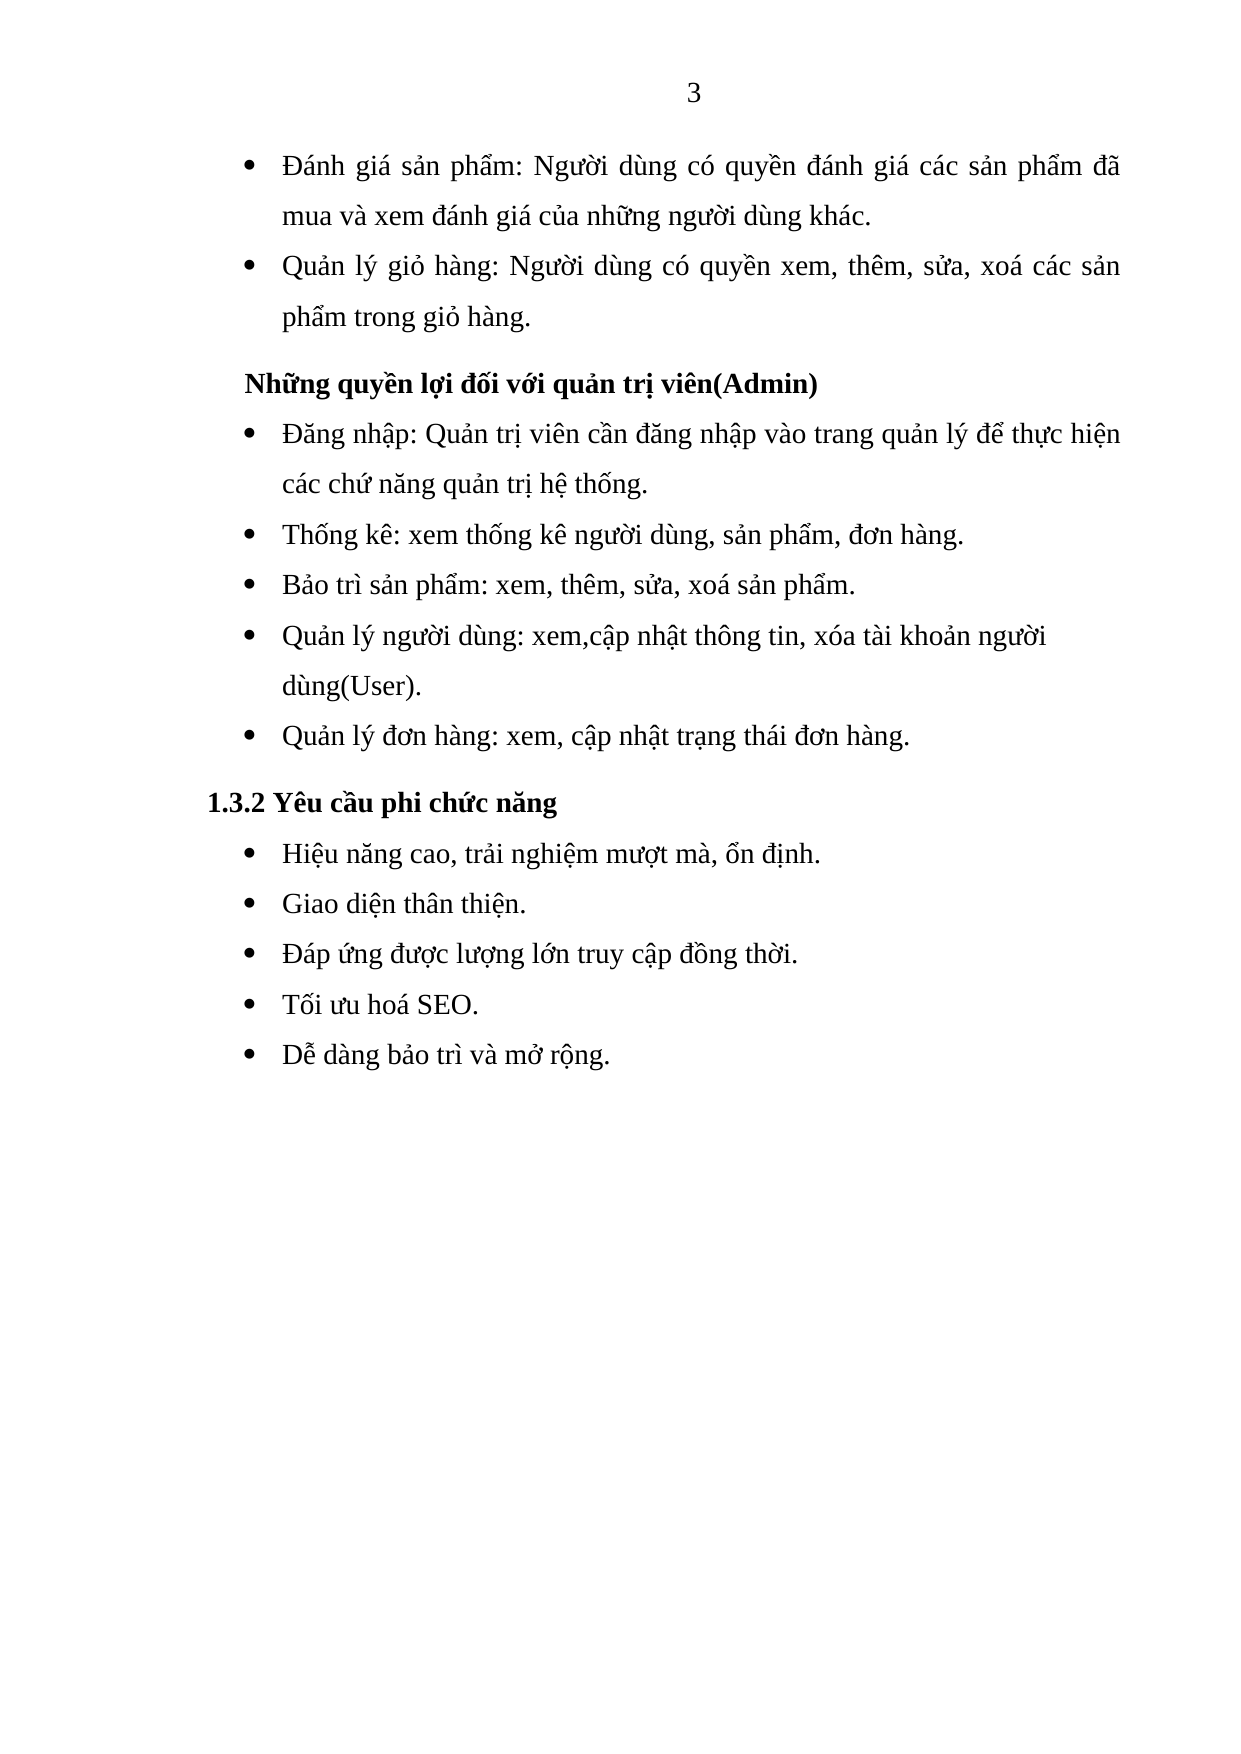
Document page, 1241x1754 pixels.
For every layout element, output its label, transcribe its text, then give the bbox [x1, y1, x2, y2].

list Dễ dàng bảo trì và mở rộng. [244, 1037, 1122, 1071]
list Bảo trì sản phẩm: xem, thêm, sửa, xoá sản phẩm. [244, 567, 1122, 601]
list Quản lý giỏ hàng: Người dùng có quyền xem, thêm, sửa, xoá các sản phẩm trong giỏ hàng. [244, 248, 1122, 332]
list Hiệu năng cao, trải nghiệm mượt mà, ổn định. [244, 836, 1122, 869]
list Quản lý người dùng: xem,cập nhật thông tin, xóa tài khoản người dùng(User). [244, 618, 1122, 702]
list Quản lý đơn hàng: xem, cập nhật trạng thái đơn hàng. [244, 718, 1122, 752]
subtitle Yêu cầu phi chức năng [207, 786, 1122, 819]
list Đăng nhập: Quản trị viên cần đăng nhập vào trang quản lý để thực hiện các chứ năng quản trị hệ thống. [244, 416, 1122, 500]
list Đánh giá sản phẩm: Người dùng có quyền đánh giá các sản phẩm đã mua và xem đánh giá của những người dùng khác. [244, 148, 1122, 232]
list Giao diện thân thiện. [244, 886, 1122, 920]
list Tối ưu hoá SEO. [244, 987, 1122, 1021]
list Đáp ứng được lượng lớn truy cập đồng thời. [244, 937, 1122, 970]
text Những quyền lợi đối với quản trị viên(Admin) [207, 366, 1122, 399]
list Thống kê: xem thống kê người dùng, sản phẩm, đơn hàng. [244, 517, 1122, 551]
